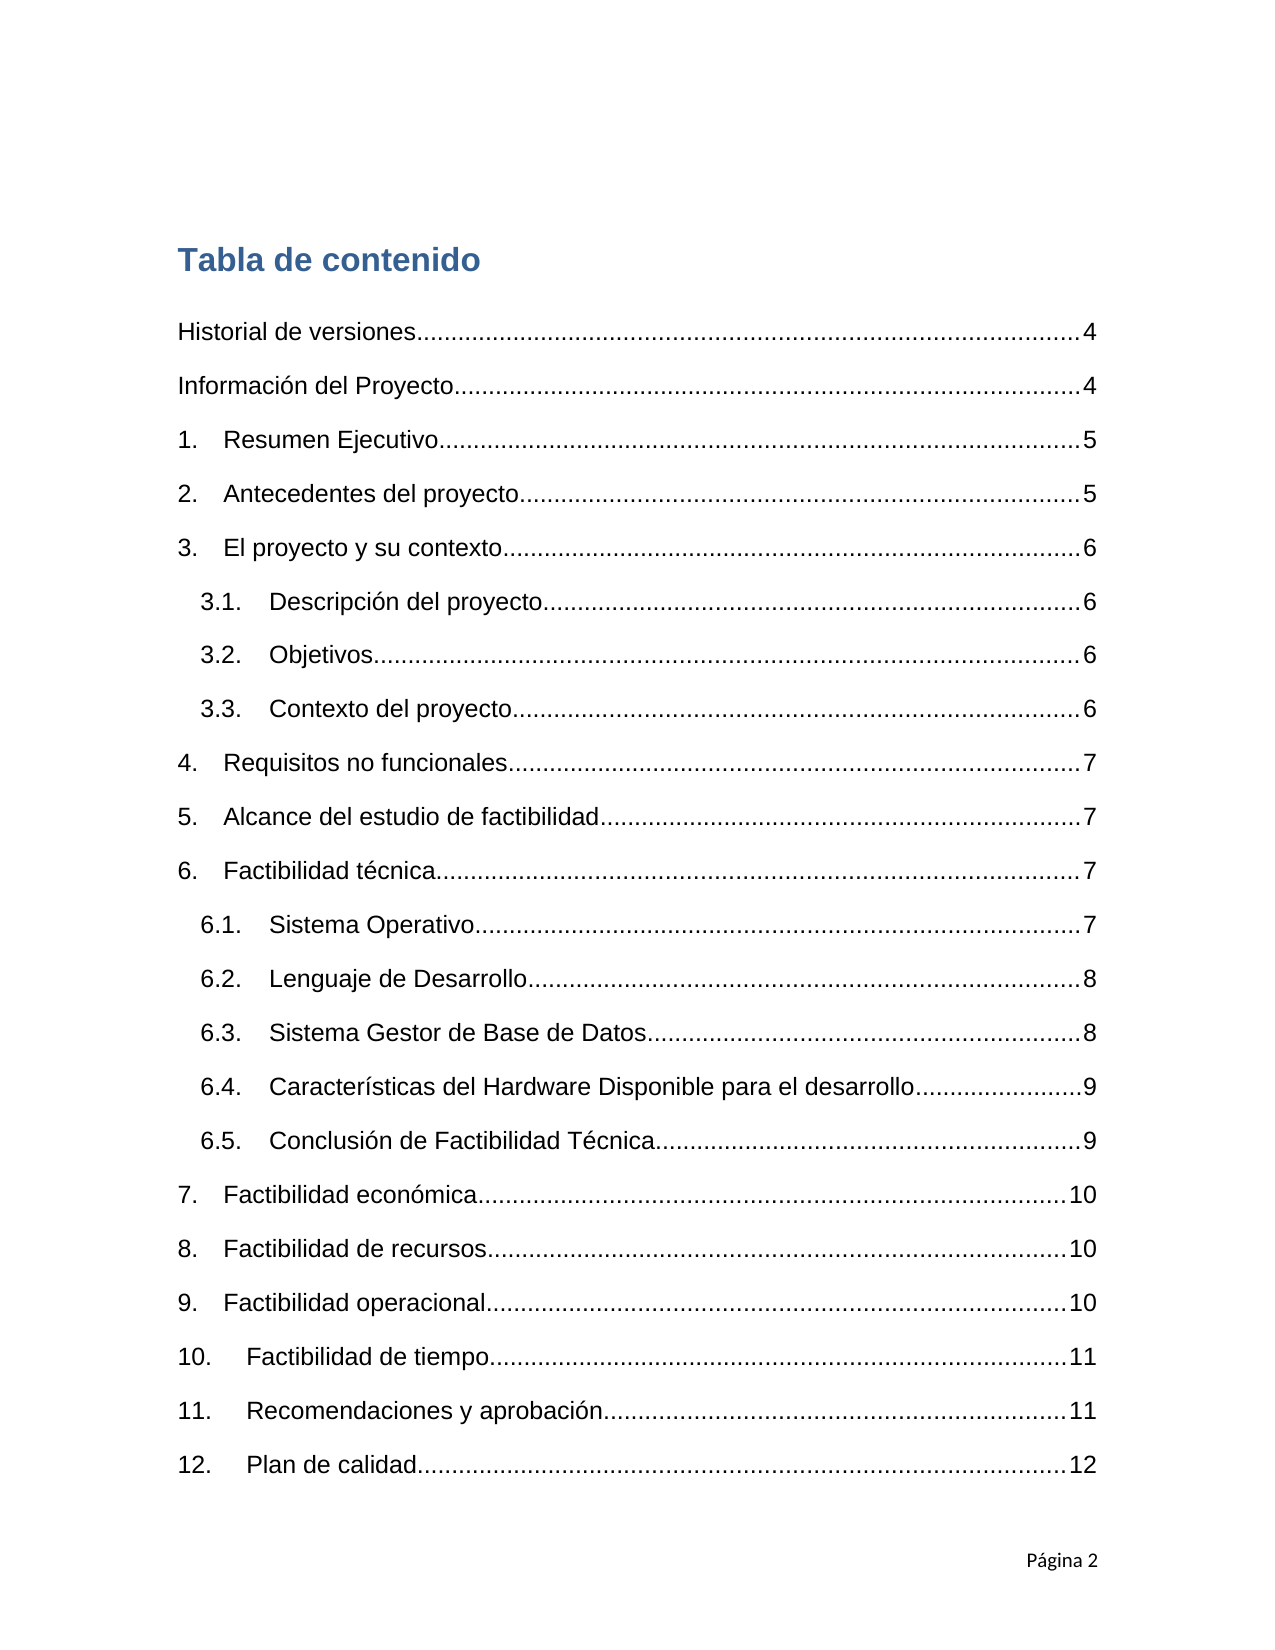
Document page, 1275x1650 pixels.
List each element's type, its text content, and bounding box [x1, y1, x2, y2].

text 6. Factibilidad técnica 7 [177, 856, 1098, 885]
text Tabla de contenido [177, 240, 1098, 278]
text 2. Antecedentes del proyecto 5 [177, 479, 1098, 507]
text 4. Requisitos no funcionales 7 [177, 748, 1098, 777]
text 3.3. Contexto del proyecto 6 [200, 694, 1098, 723]
text 7. Factibilidad económica 10 [177, 1180, 1098, 1209]
text 6.1. Sistema Operativo 7 [200, 910, 1098, 939]
text 9. Factibilidad operacional 10 [177, 1288, 1098, 1317]
text 8. Factibilidad de recursos 10 [177, 1234, 1098, 1263]
text 11. Recomendaciones y aprobación 11 [177, 1396, 1098, 1425]
text 6.3. Sistema Gestor de Base de Datos 8 [200, 1018, 1098, 1047]
text 1. Resumen Ejecutivo 5 [177, 425, 1098, 453]
text Información del Proyecto 4 [177, 371, 1098, 399]
text 6.5. Conclusión de Factibilidad Técnica 9 [200, 1126, 1098, 1155]
text 6.4. Características del Hardware Disponible para el desarrollo 9 [200, 1072, 1098, 1101]
text 5. Alcance del estudio de factibilidad 7 [177, 802, 1098, 831]
text 3.2. Objetivos 6 [200, 641, 1098, 669]
text 6.2. Lenguaje de Desarrollo 8 [200, 964, 1098, 993]
text 12. Plan de calidad 12 [177, 1450, 1098, 1479]
text 3. El proyecto y su contexto 6 [177, 533, 1098, 561]
text Historial de versiones 4 [177, 317, 1098, 346]
text 10. Factibilidad de tiempo 11 [177, 1342, 1098, 1371]
text 3.1. Descripción del proyecto 6 [200, 587, 1098, 615]
